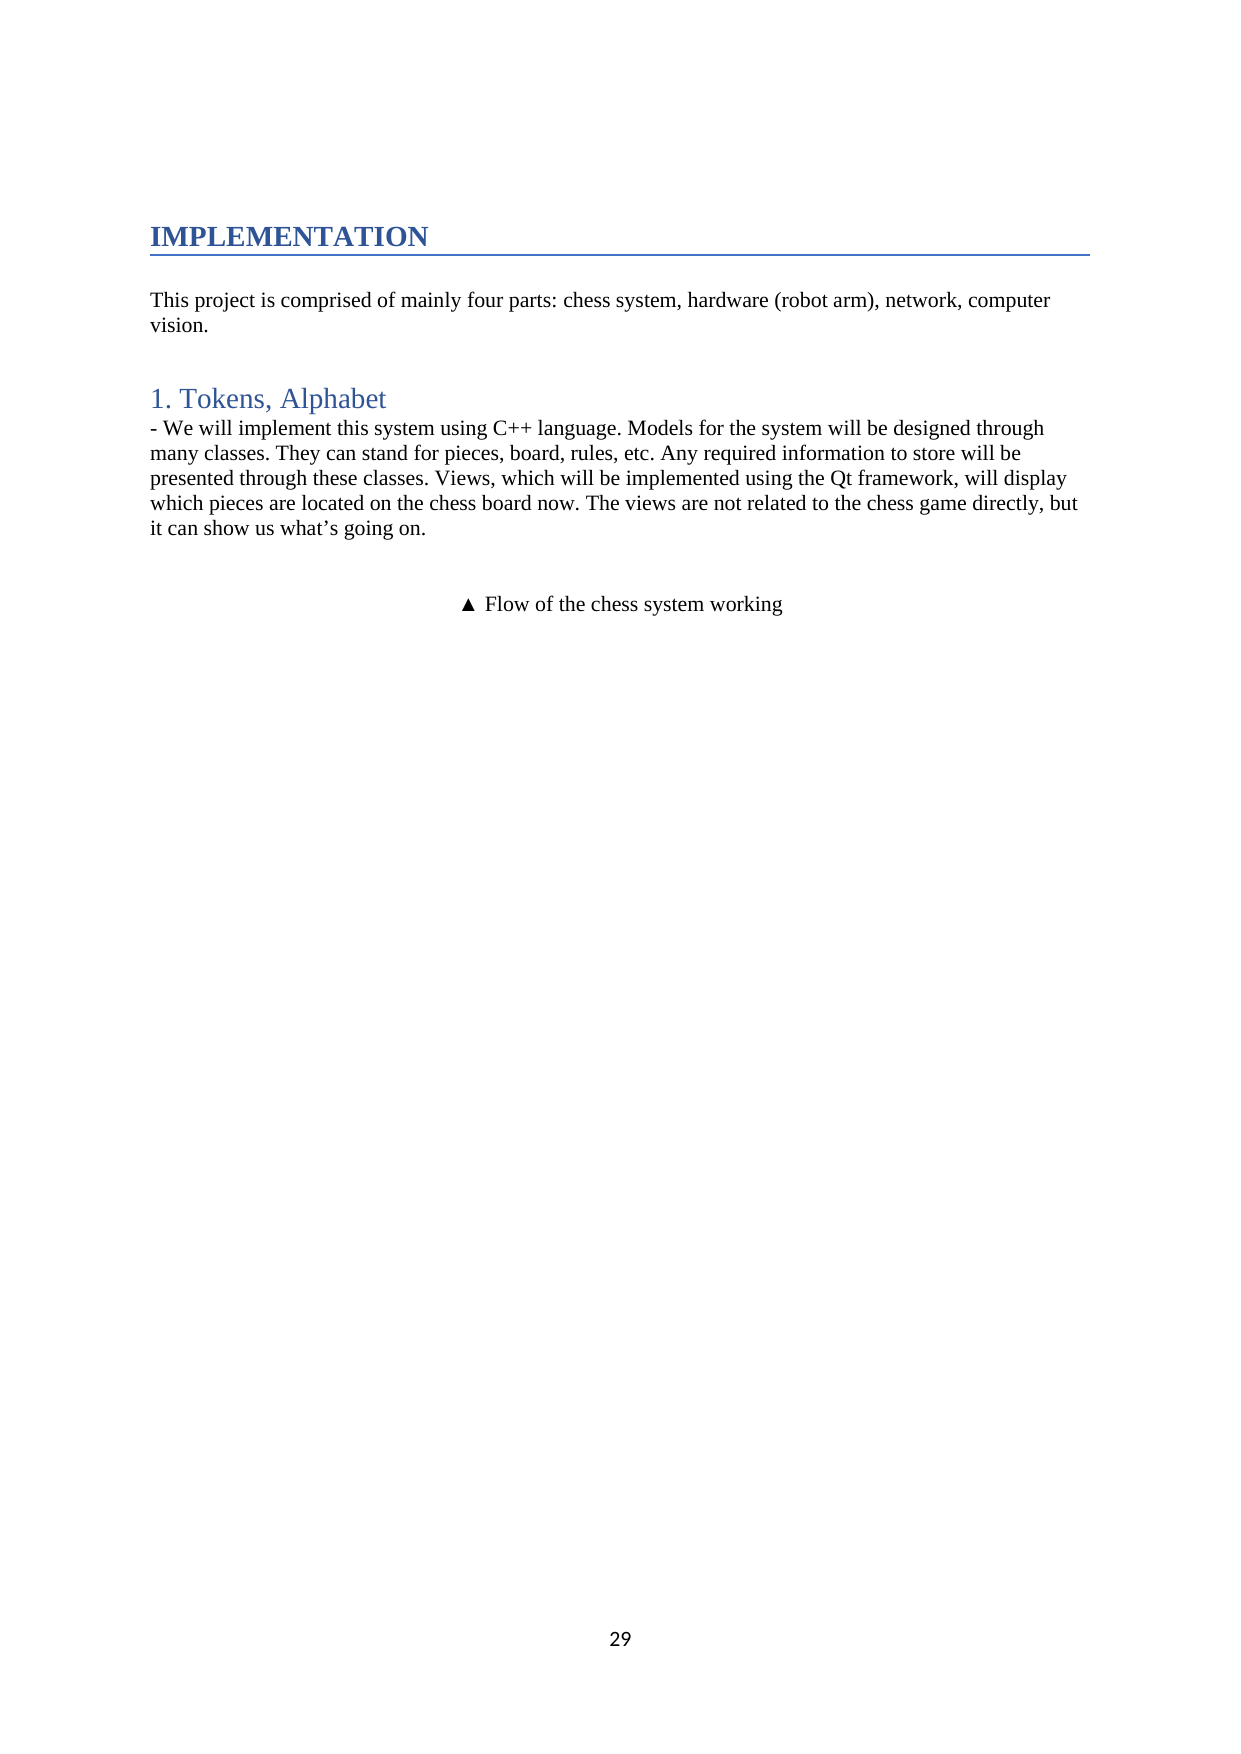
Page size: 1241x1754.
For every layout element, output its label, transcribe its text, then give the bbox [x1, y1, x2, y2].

text ▲ Flow of the chess system working [150, 591, 1090, 616]
text - We will implement this system using C++ language. Models for the system will be designed through many classes. They can stand for pieces, board, rules, etc. Any required information to store will be presented through these classes. Views, which will be implemented using the Qt framework, will display which pieces are located on the chess board now. The views are not related to the chess game directly, but it can show us what’s going on. [150, 414, 1090, 541]
subtitle IMPLEMENTATION [150, 219, 1090, 254]
text This project is comprised of mainly four parts: chess system, hardware (robot arm), network, computer vision. [150, 287, 1090, 364]
subtitle 1. Tokens, Alphabet [150, 381, 1090, 414]
